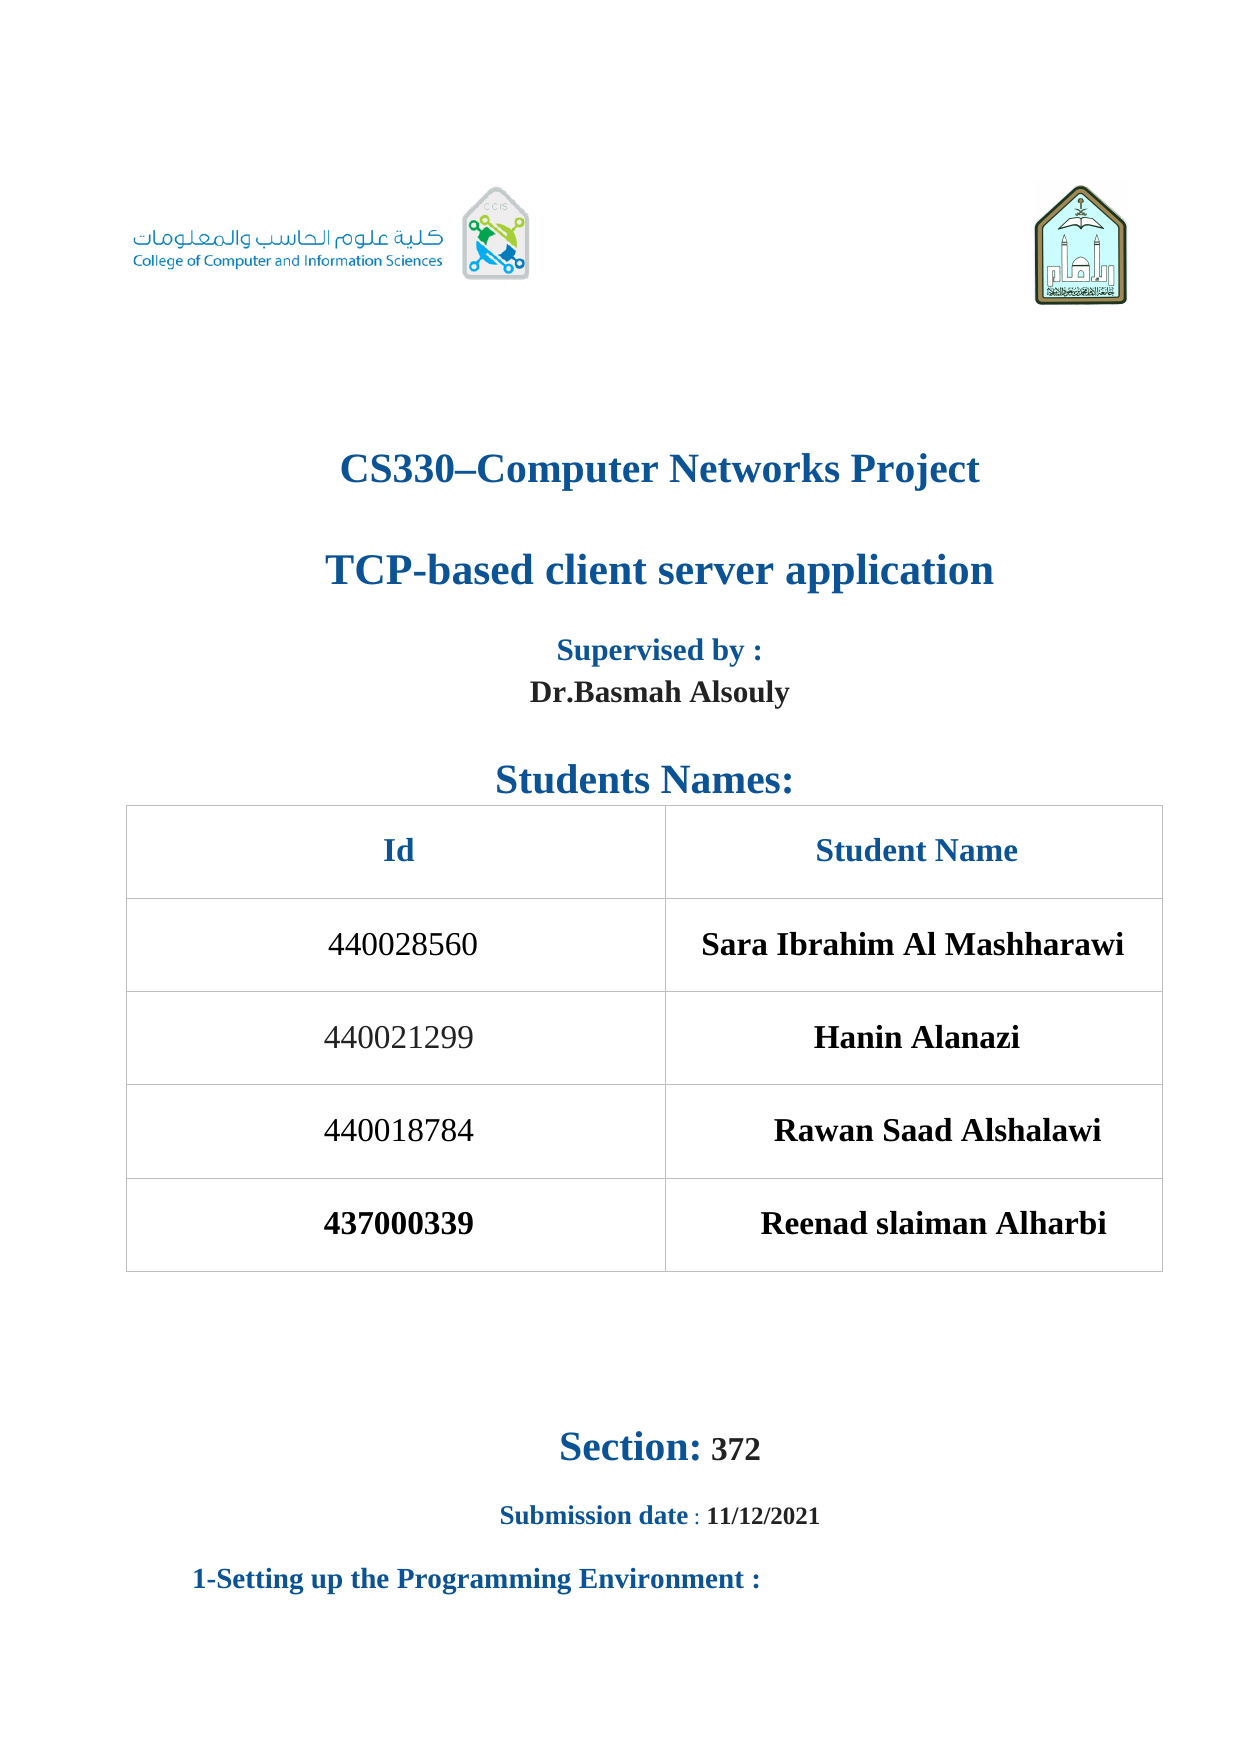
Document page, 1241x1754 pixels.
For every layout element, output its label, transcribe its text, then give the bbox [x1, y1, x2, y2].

table_header Id [127, 806, 665, 898]
text Supervised by : [192, 632, 1128, 667]
picture [125, 181, 533, 283]
text TCP-based client server application [192, 543, 1128, 594]
table_cell Hanin Alanazi [666, 992, 1162, 1084]
text Section: 372 [192, 1421, 1128, 1469]
table_cell Reenad slaiman Alharbi [666, 1179, 1162, 1271]
table_cell 440018784 [127, 1085, 665, 1177]
table_cell 437000339 [127, 1179, 665, 1271]
table_cell 440021299 [127, 992, 665, 1084]
text CS330–Computer Networks Project [192, 443, 1128, 491]
table_cell Rawan Saad Alshalawi [666, 1085, 1162, 1177]
table_header Student Name [666, 806, 1162, 898]
text Dr.Basmah Alsouly [192, 673, 1128, 709]
text Students Names: [162, 754, 1128, 802]
picture [1033, 181, 1128, 310]
table_cell Sara Ibrahim Al Mashharawi [666, 899, 1162, 991]
text Submission date : 11/12/2021 [192, 1499, 1128, 1531]
table_cell 440028560 [127, 899, 665, 991]
text 1-Setting up the Programming Environment : [192, 1561, 1128, 1595]
